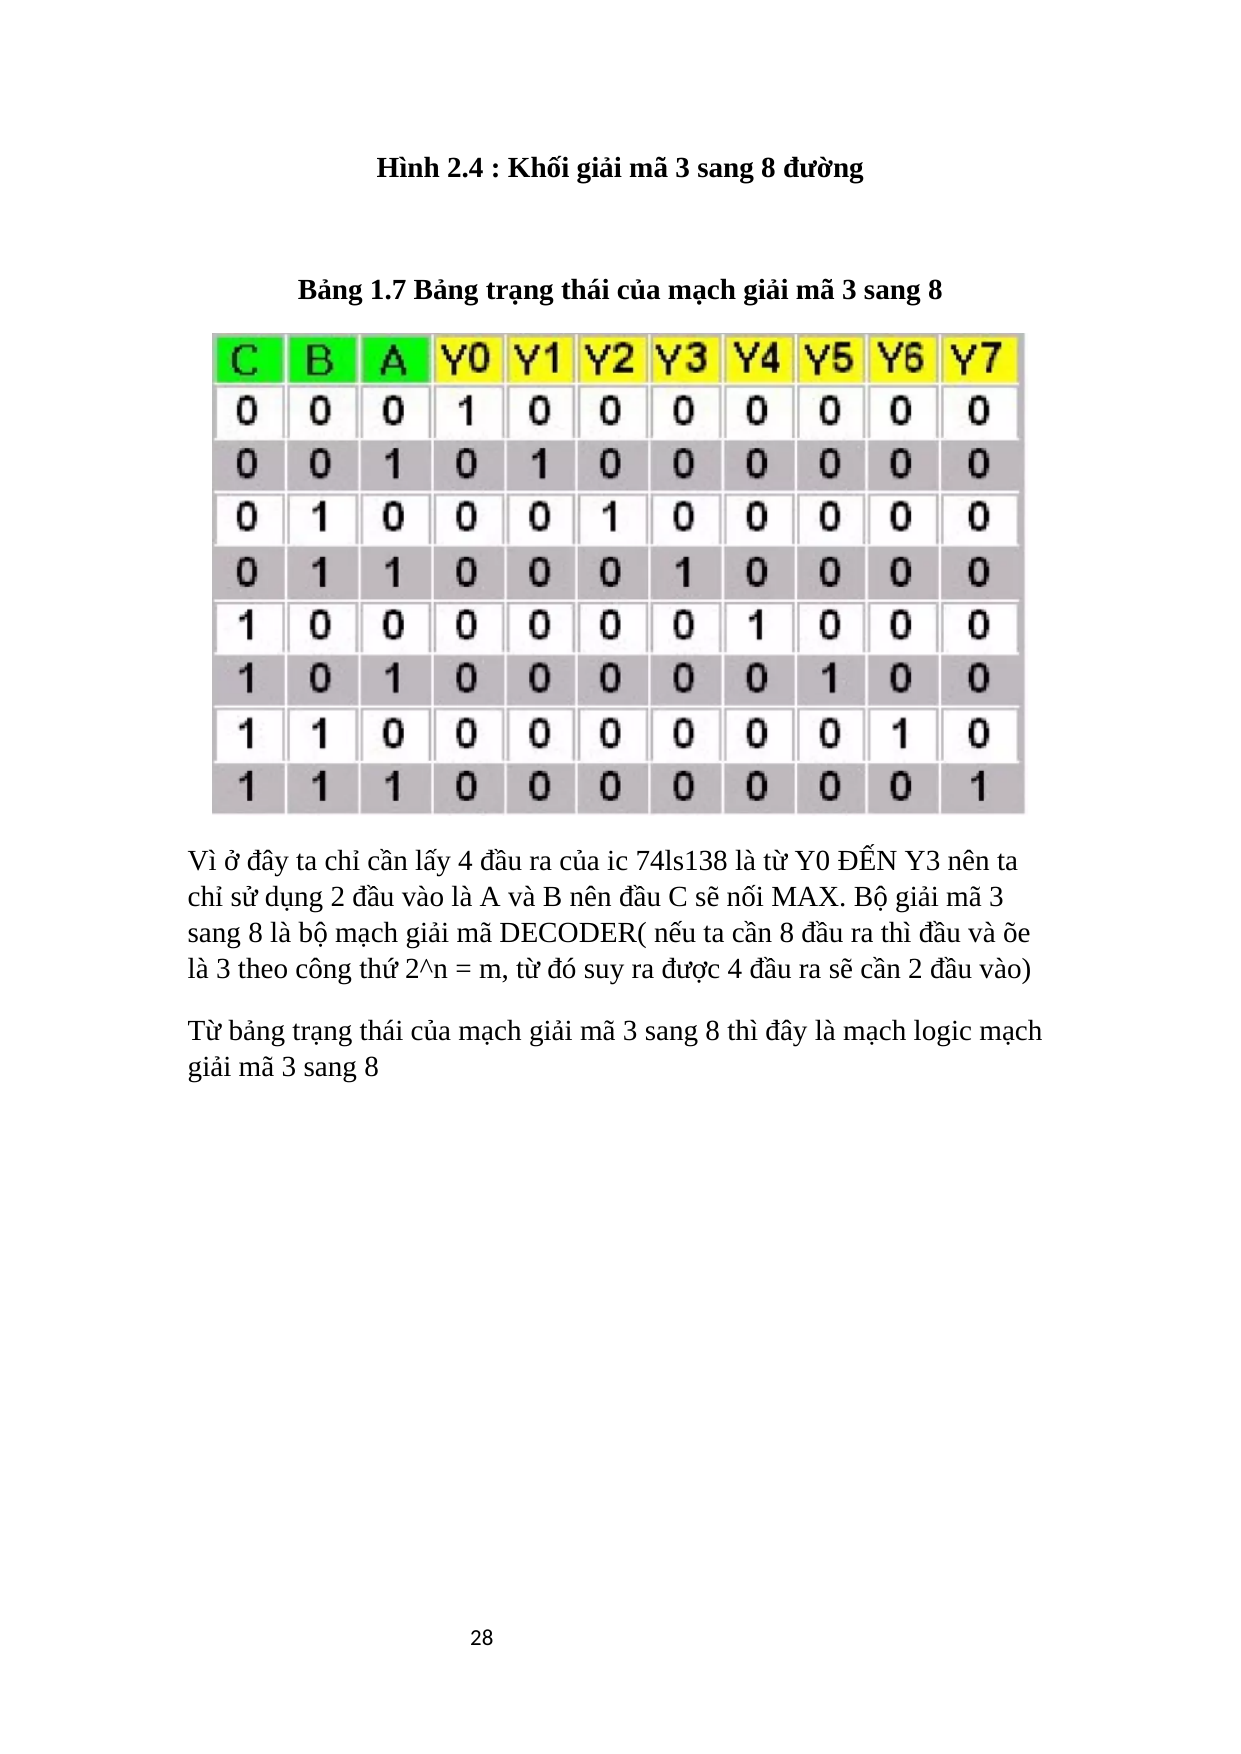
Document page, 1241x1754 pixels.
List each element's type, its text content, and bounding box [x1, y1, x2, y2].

list Hình 2.4 : Khối giải mã 3 sang 8 đường [187, 150, 1053, 183]
list Bảng 1.7 Bảng trạng thái của mạch giải mã 3 sang 8 [187, 272, 1053, 306]
list Vì ở đây ta chỉ cần lấy 4 đầu ra của ic 74ls138 là từ Y0 ĐẾN Y3 nên ta chỉ sử dụng 2 đầu vào là A và B nên đầu C sẽ nối MAX. Bộ giải mã 3 sang 8 là bộ mạch giải mã DECODER( nếu ta cần 8 đầu ra thì đầu và õe là 3 theo công thứ 2^n = m, từ đó suy ra được 4 đầu ra sẽ cần 2 đầu vào) [187, 843, 1053, 985]
picture [212, 333, 1029, 816]
list Từ bảng trạng thái của mạch giải mã 3 sang 8 thì đây là mạch logic mạch giải mã 3 sang 8 [187, 1013, 1053, 1082]
